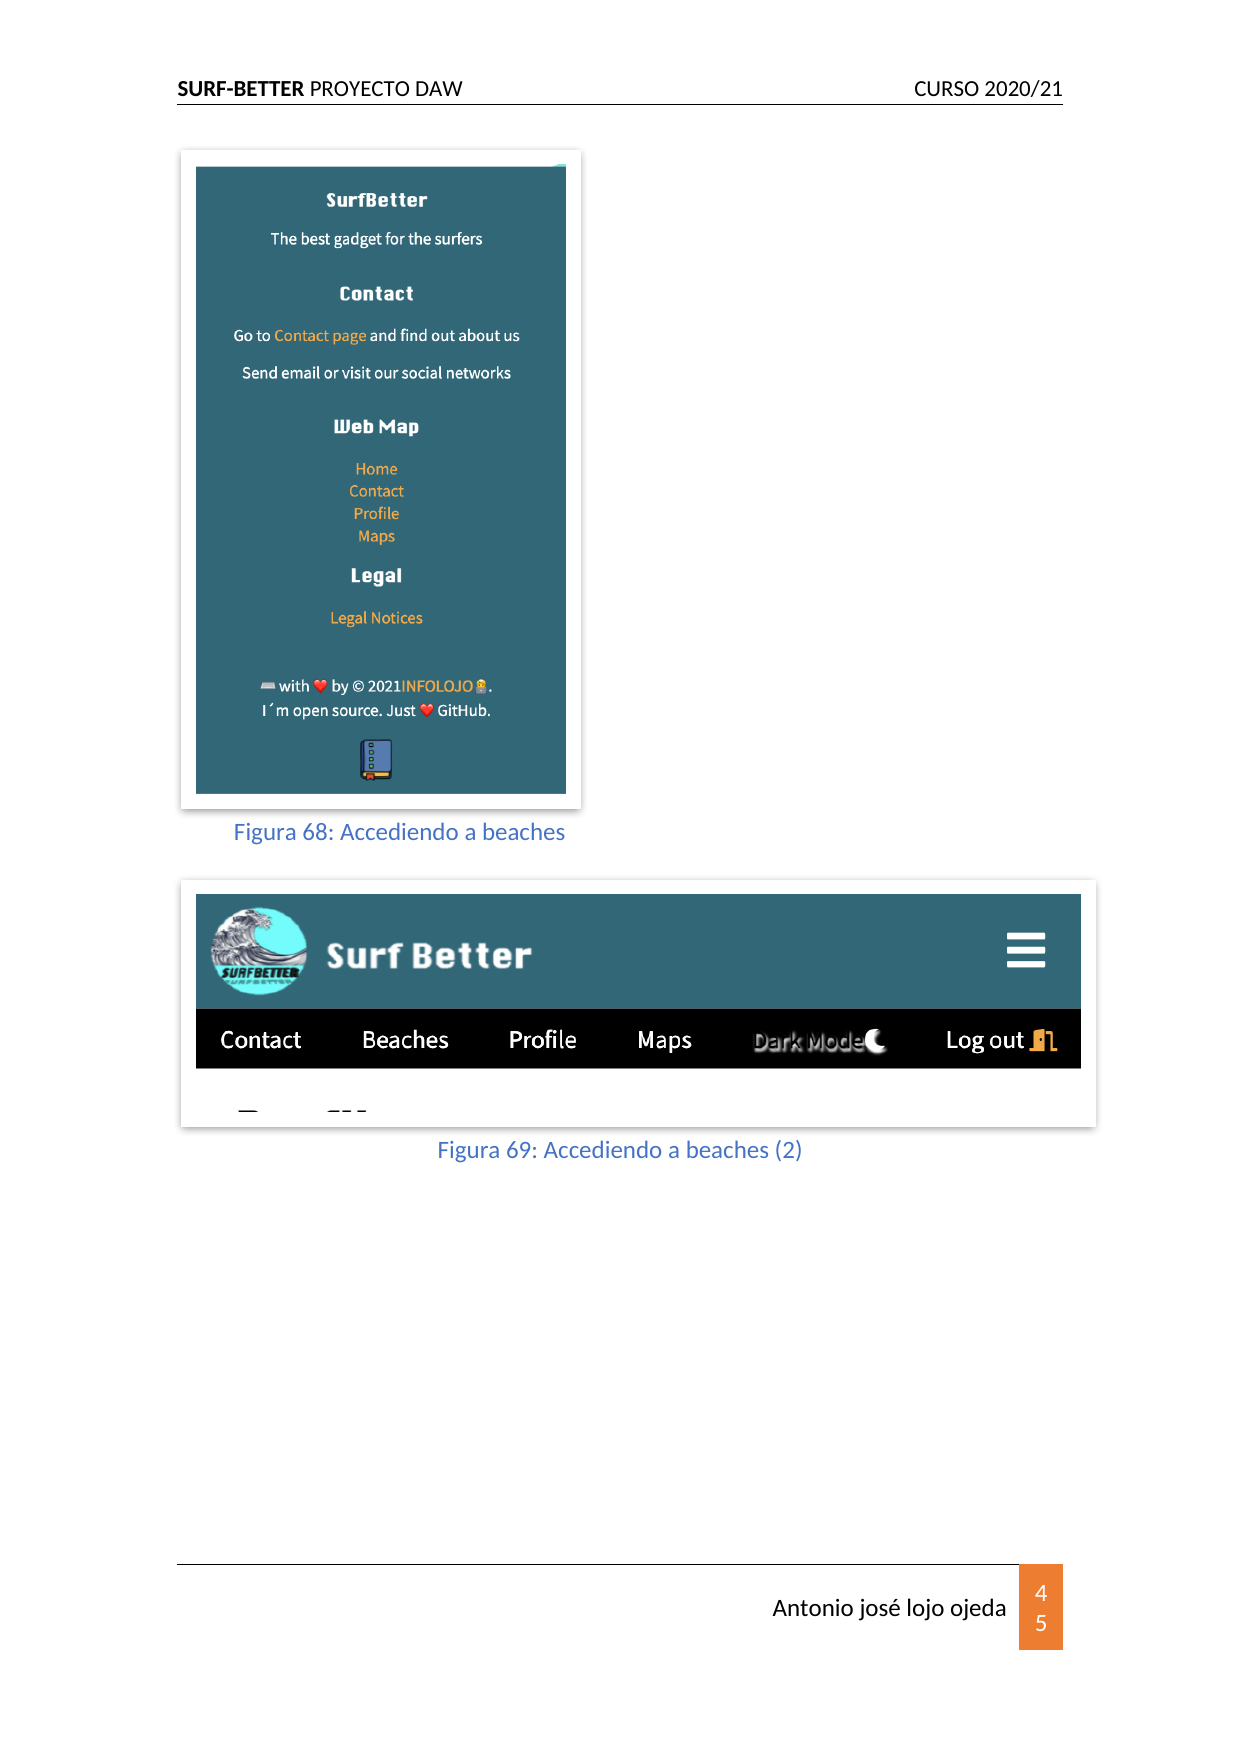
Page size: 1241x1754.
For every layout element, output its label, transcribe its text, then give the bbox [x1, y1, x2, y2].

picture [196, 894, 1081, 1112]
text Figura 68: Accediendo a beaches [177, 816, 1063, 847]
text Figura 69: Accediendo a beaches (2) [177, 1134, 1063, 1164]
picture [196, 164, 566, 794]
